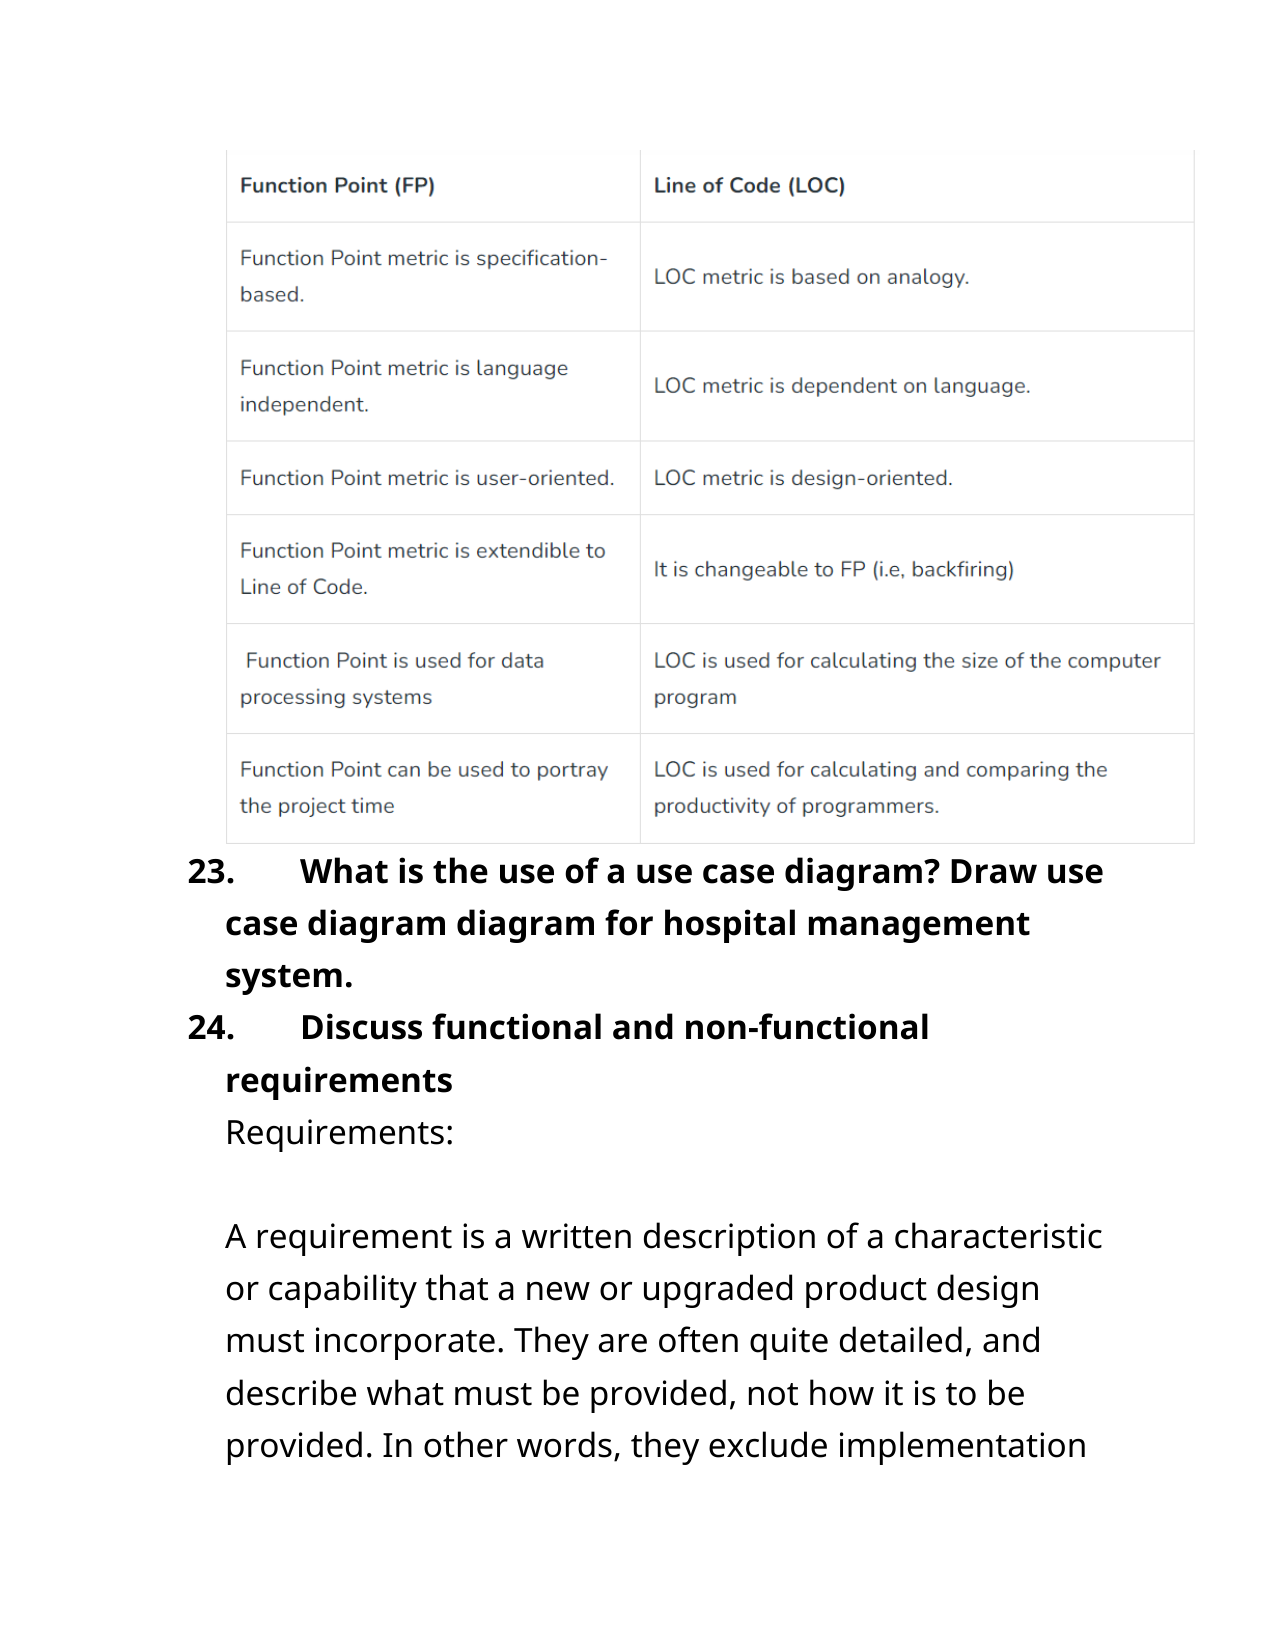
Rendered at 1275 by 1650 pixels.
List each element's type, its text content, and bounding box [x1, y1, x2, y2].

list Discuss functional and non-functional requirements [187, 1004, 1125, 1102]
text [225, 1213, 1125, 1467]
text Requirements: [225, 1108, 1125, 1154]
list What is the use of a use case diagram? Draw use case diagram diagram for hospital management system. [187, 848, 1125, 997]
picture [225, 150, 1200, 844]
